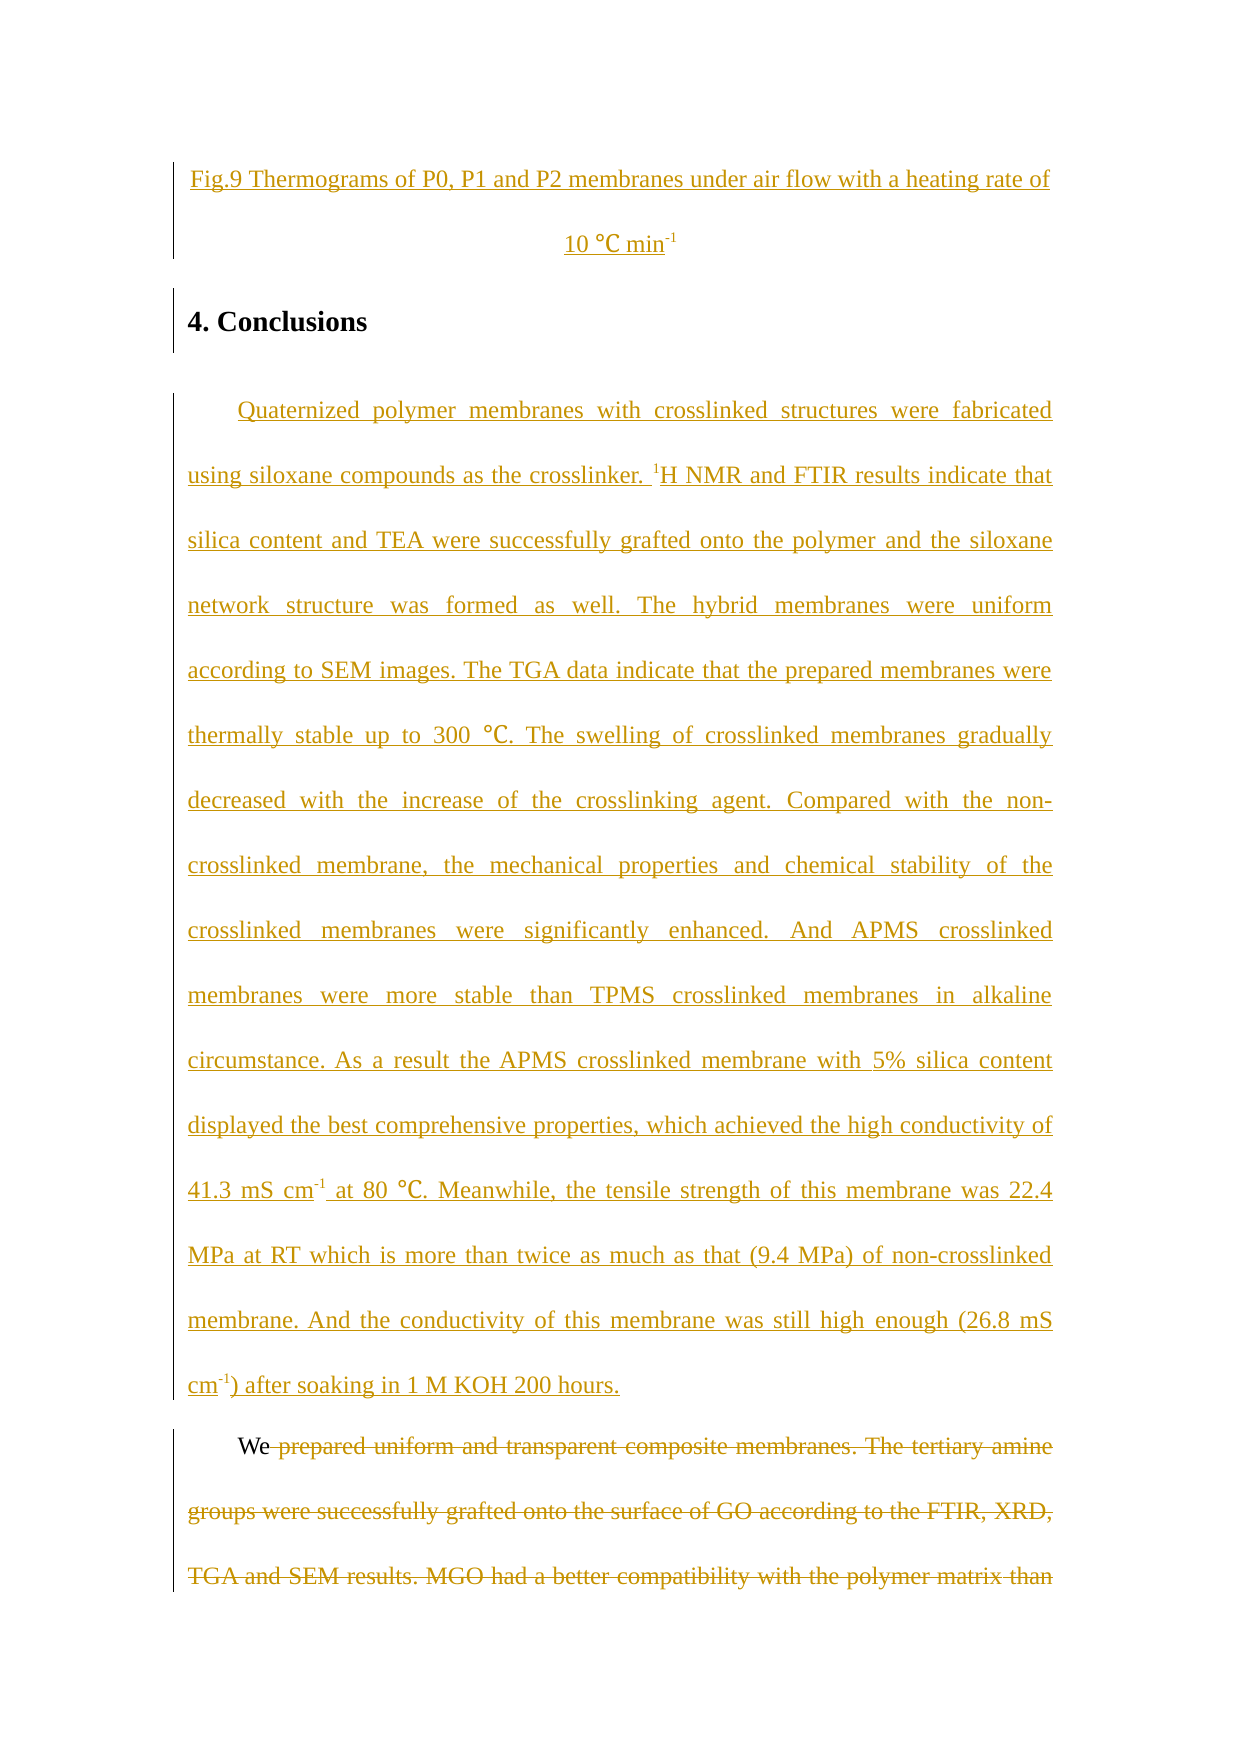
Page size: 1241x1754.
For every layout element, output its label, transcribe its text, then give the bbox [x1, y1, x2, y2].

text 4. Conclusions [187, 288, 1053, 353]
